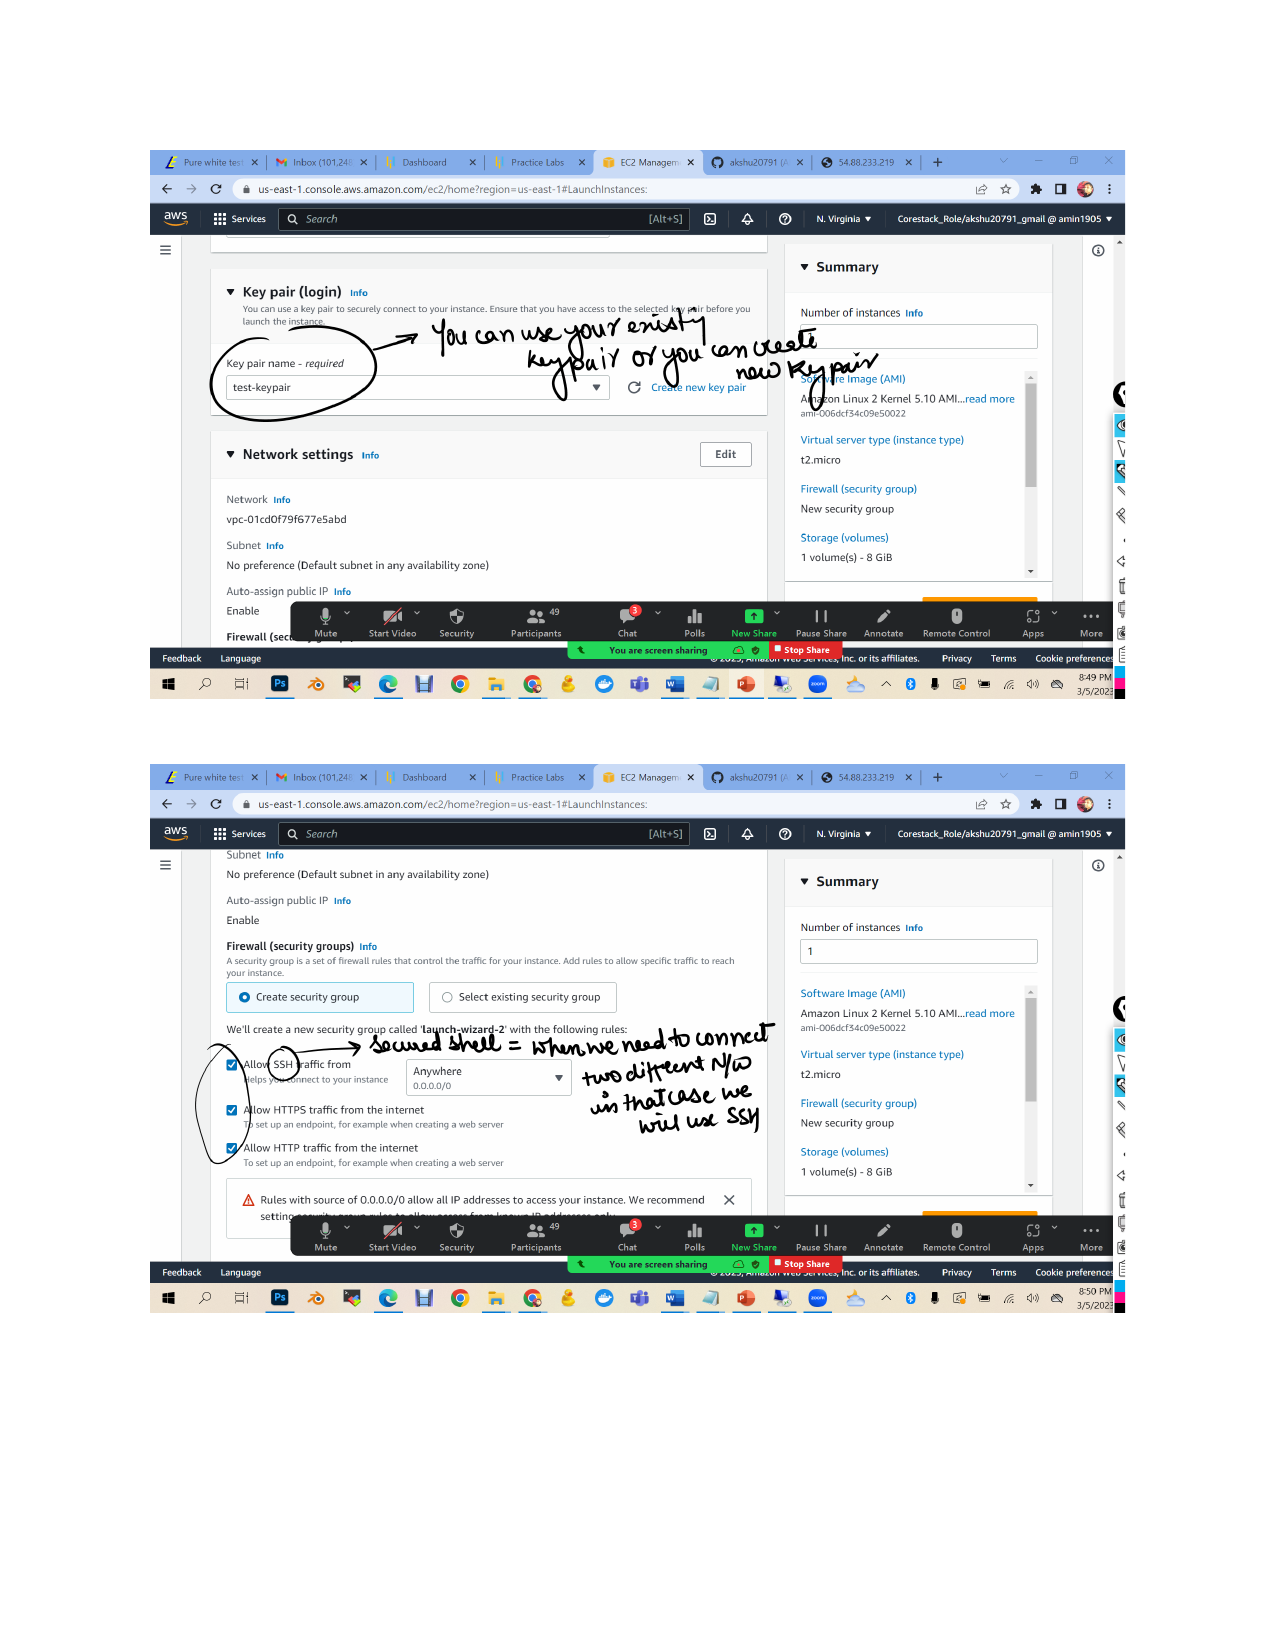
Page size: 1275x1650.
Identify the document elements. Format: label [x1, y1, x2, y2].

picture [150, 150, 1125, 699]
picture [150, 764, 1125, 1313]
